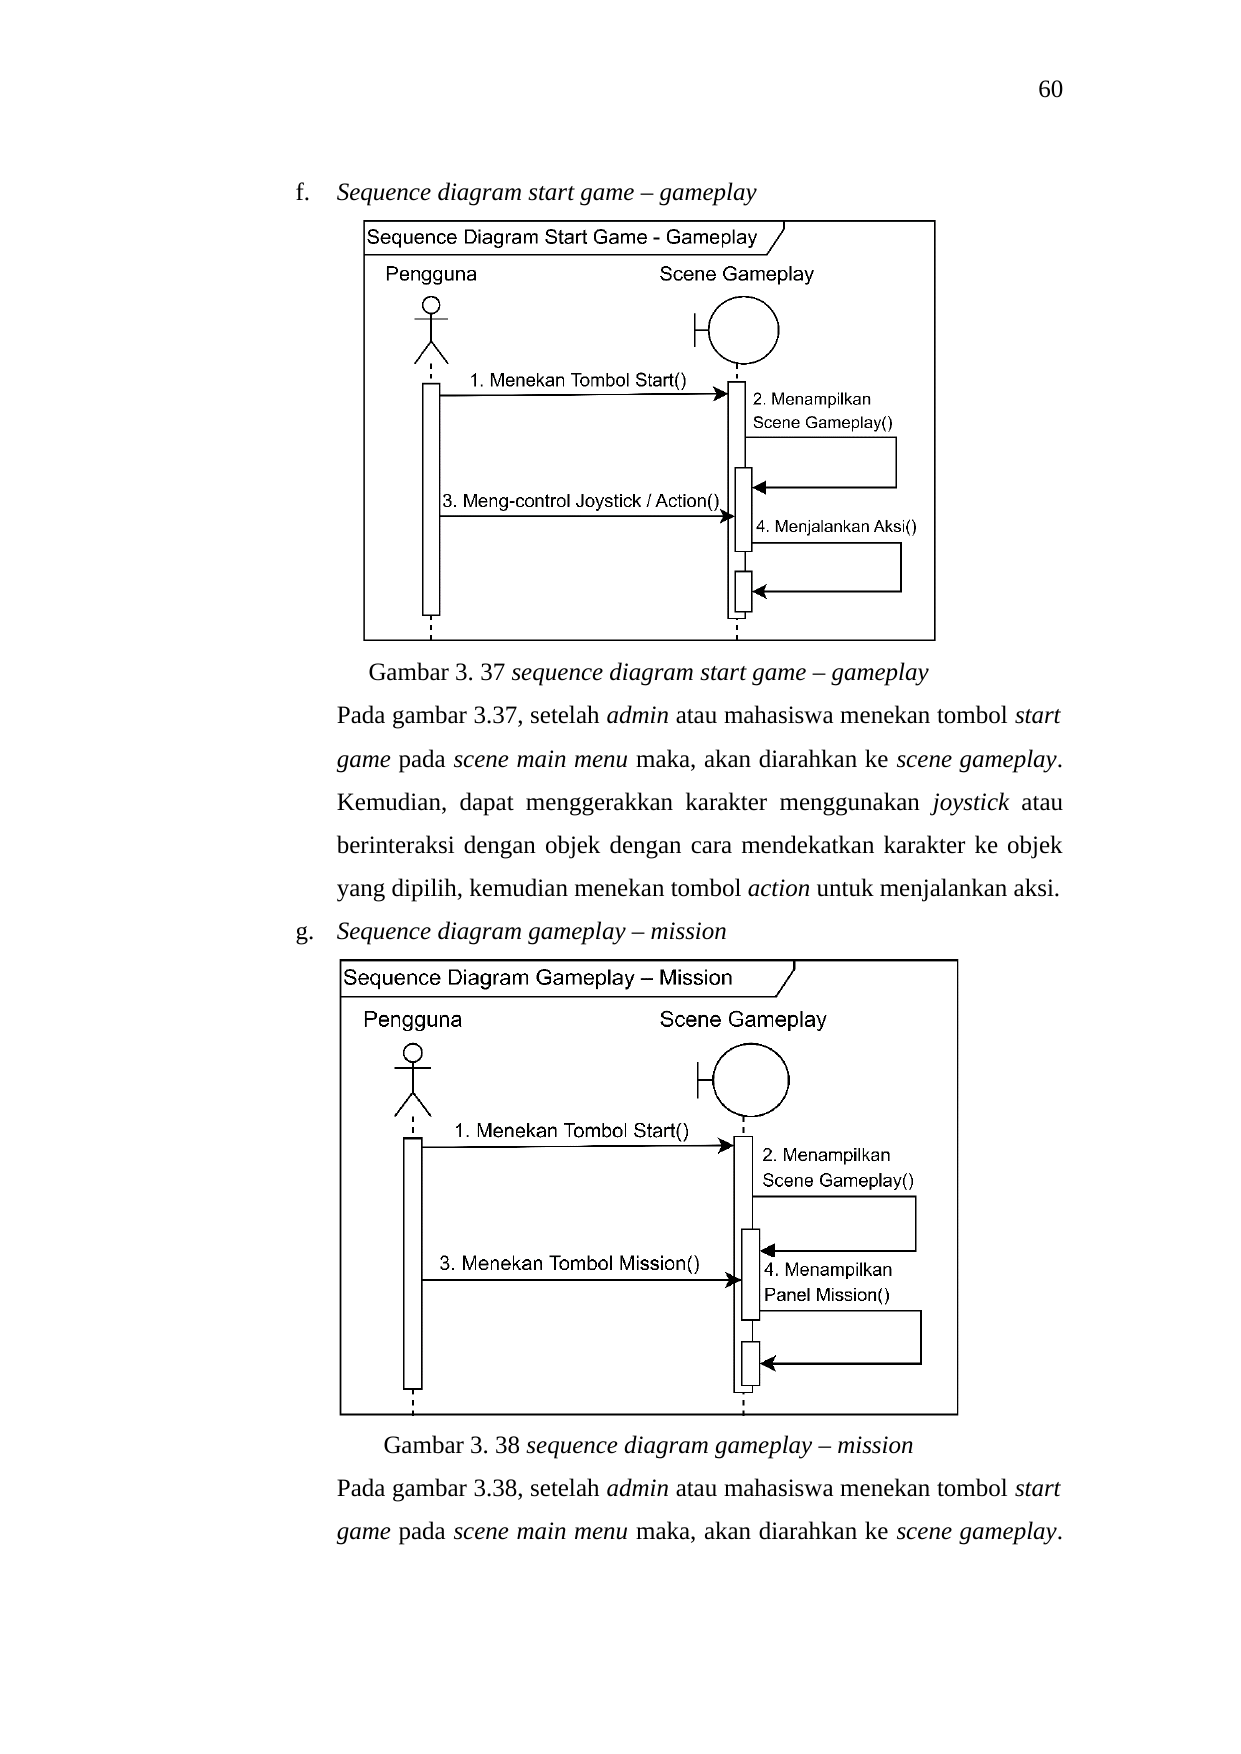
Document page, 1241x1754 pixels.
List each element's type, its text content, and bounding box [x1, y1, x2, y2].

list Sequence diagram start game – gameplay [295, 177, 1063, 206]
text Gambar 3. 38 sequence diagram gameplay – mission [236, 1430, 1063, 1459]
picture [339, 959, 960, 1416]
text Gambar 3. 37 sequence diagram start game – gameplay [236, 657, 1063, 686]
text Pada gambar 3.37, setelah admin atau mahasiswa menekan tombol start game pada scene main menu maka, akan diarahkan ke scene gameplay. Kemudian, dapat menggerakkan karakter menggunakan joystick atau berinteraksi dengan objek dengan cara mendekatkan karakter ke objek yang dipilih, kemudian menekan tombol action untuk menjalankan aksi. [337, 701, 1063, 902]
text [337, 1473, 1063, 1545]
list Sequence diagram gameplay – mission [295, 916, 1063, 945]
picture [363, 220, 937, 644]
